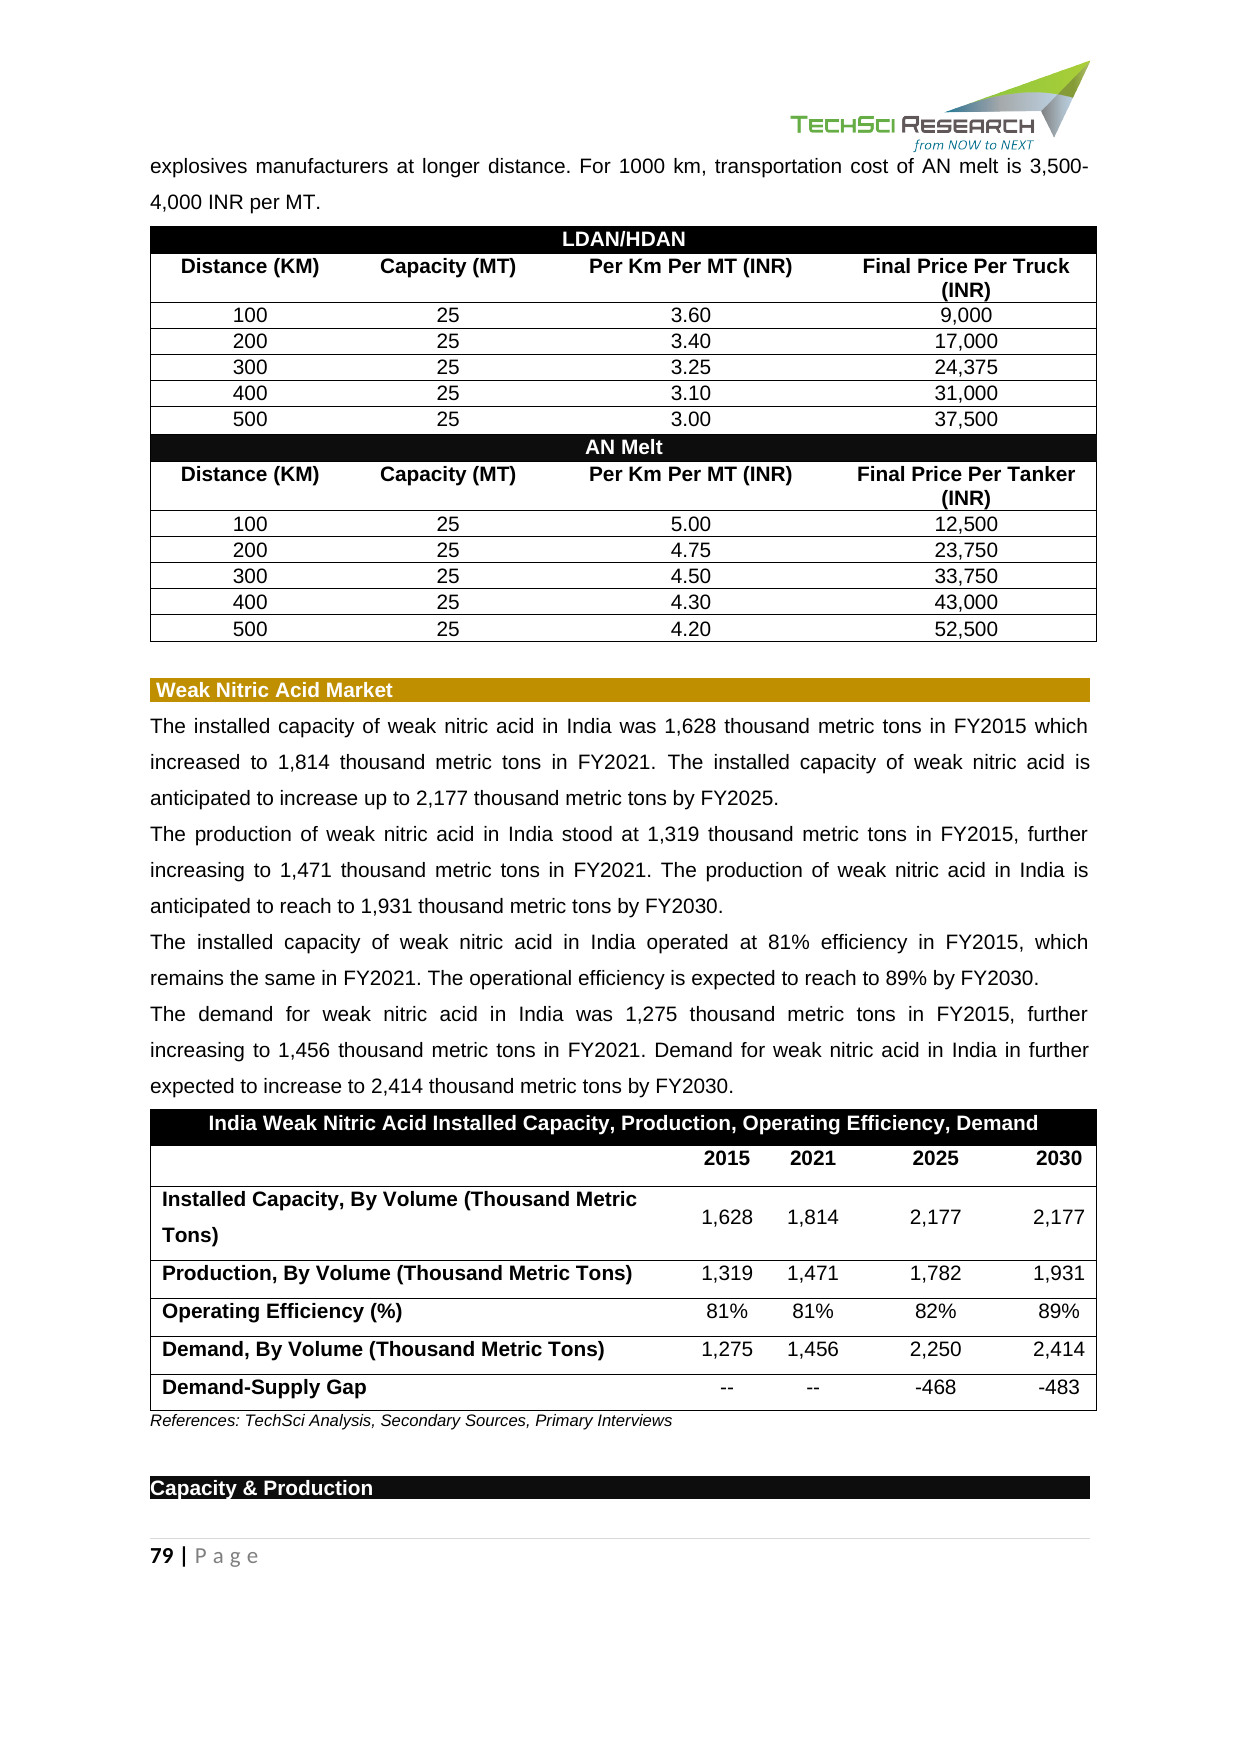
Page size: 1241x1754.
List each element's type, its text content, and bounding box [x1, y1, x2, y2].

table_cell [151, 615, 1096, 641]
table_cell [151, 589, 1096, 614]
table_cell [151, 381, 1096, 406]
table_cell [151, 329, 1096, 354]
picture [788, 59, 1091, 154]
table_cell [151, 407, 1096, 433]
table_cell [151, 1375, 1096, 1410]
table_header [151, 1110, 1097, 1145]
text Capacity & Production [150, 1476, 1090, 1499]
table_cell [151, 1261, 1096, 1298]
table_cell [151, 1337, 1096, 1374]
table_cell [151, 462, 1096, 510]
text Weak Nitric Acid Market [150, 678, 1090, 702]
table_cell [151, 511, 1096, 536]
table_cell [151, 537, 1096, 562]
text The production of weak nitric acid in India stood at 1,319 thousand metric tons in FY2015, further increasing to 1,471 thousand metric tons in FY2021. The production of weak nitric acid in India is anticipated to reach to 1,931 thousand metric tons by FY2030. [150, 822, 1090, 918]
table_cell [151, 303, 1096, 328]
text The demand for weak nitric acid in India was 1,275 thousand metric tons in FY2015, further increasing to 1,456 thousand metric tons in FY2021. Demand for weak nitric acid in India in further expected to increase to 2,414 thousand metric tons by FY2030. [150, 1002, 1090, 1097]
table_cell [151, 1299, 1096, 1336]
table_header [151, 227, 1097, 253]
text The installed capacity of weak nitric acid in India was 1,628 thousand metric tons in FY2015 which increased to 1,814 thousand metric tons in FY2021. The installed capacity of weak nitric acid is anticipated to increase up to 2,177 thousand metric tons by FY2025. [150, 714, 1090, 810]
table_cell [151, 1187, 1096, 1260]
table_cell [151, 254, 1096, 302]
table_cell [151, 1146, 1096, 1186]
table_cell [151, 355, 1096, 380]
text References: TechSci Analysis, Secondary Sources, Primary Interviews [150, 1411, 1090, 1430]
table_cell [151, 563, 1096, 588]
text The installed capacity of weak nitric acid in India operated at 81% efficiency in FY2015, which remains the same in FY2021. The operational efficiency is expected to reach to 89% by FY2030. [150, 930, 1090, 989]
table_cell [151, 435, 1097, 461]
